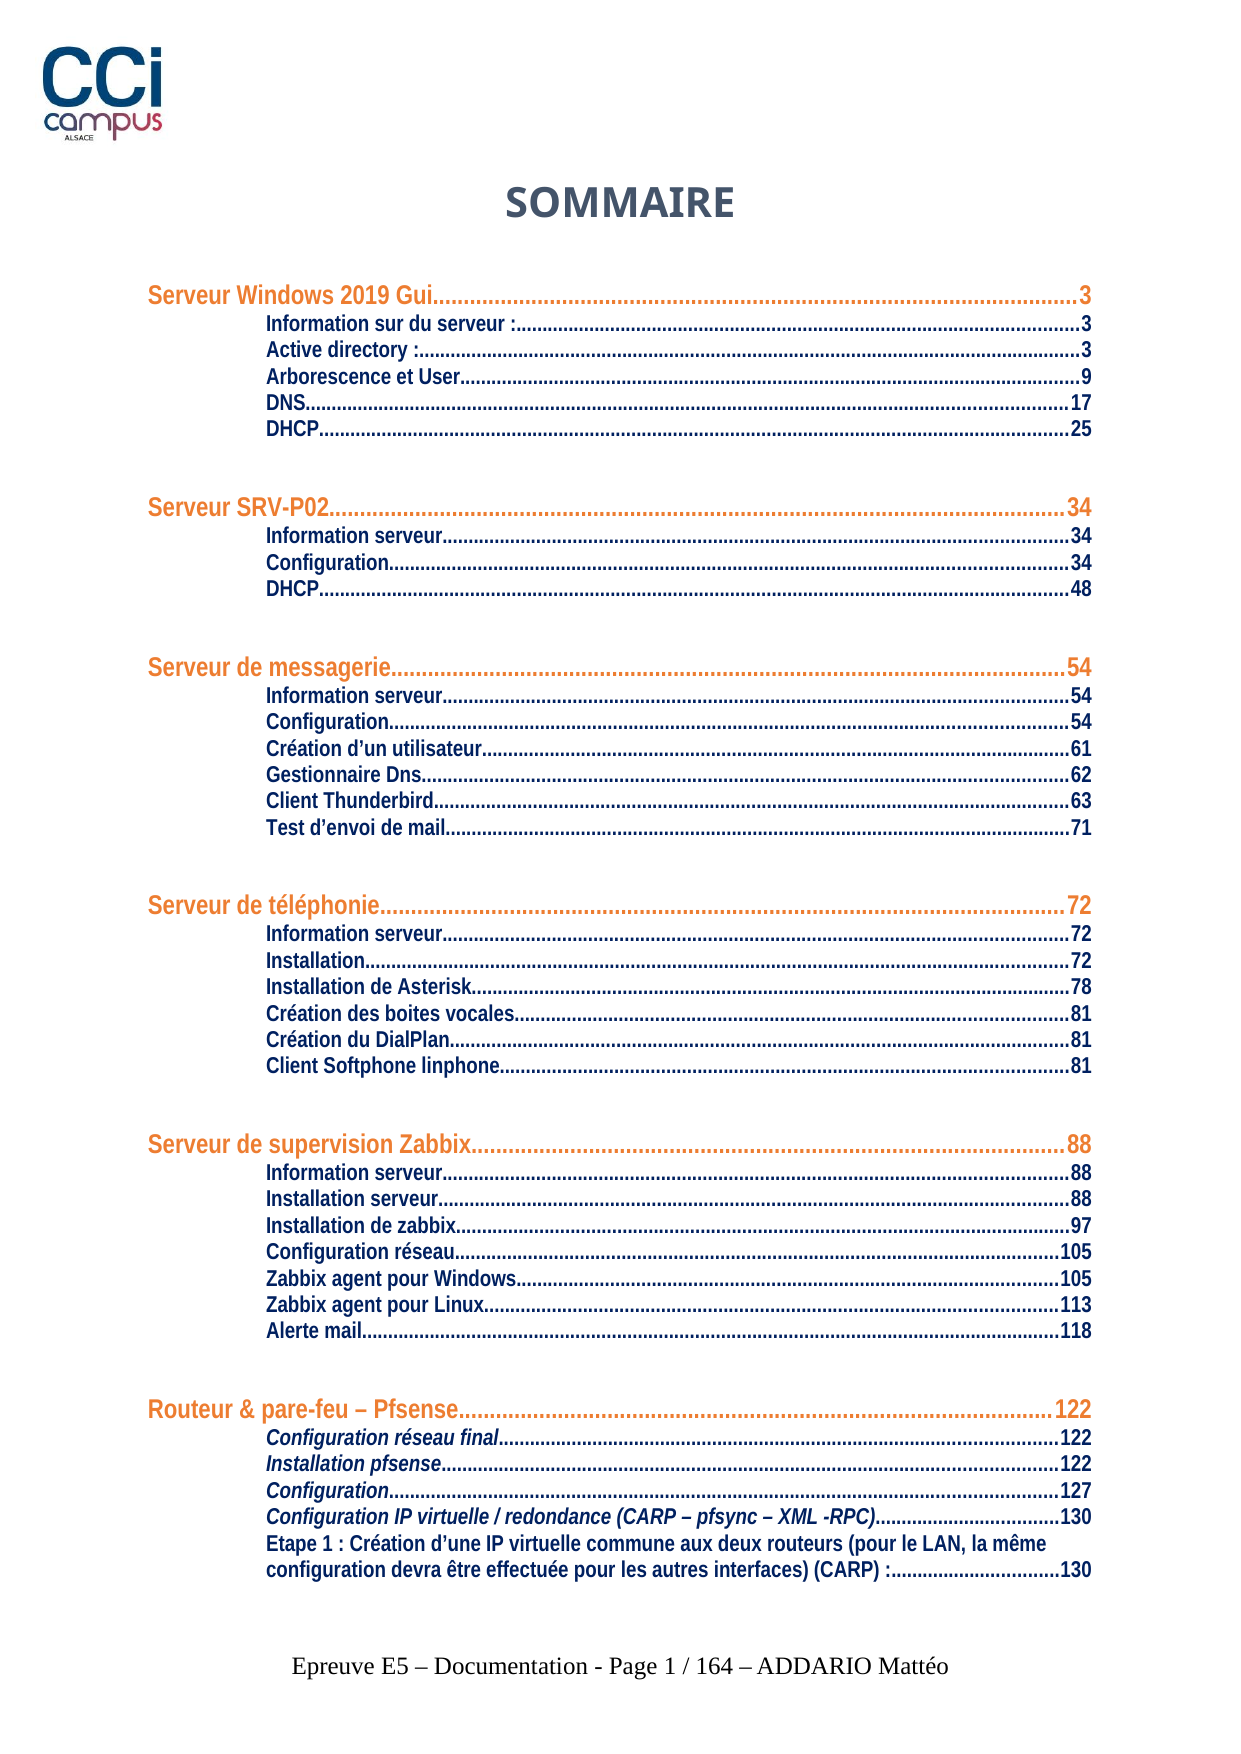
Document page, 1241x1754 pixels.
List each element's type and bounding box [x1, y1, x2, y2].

picture [35, 26, 182, 148]
